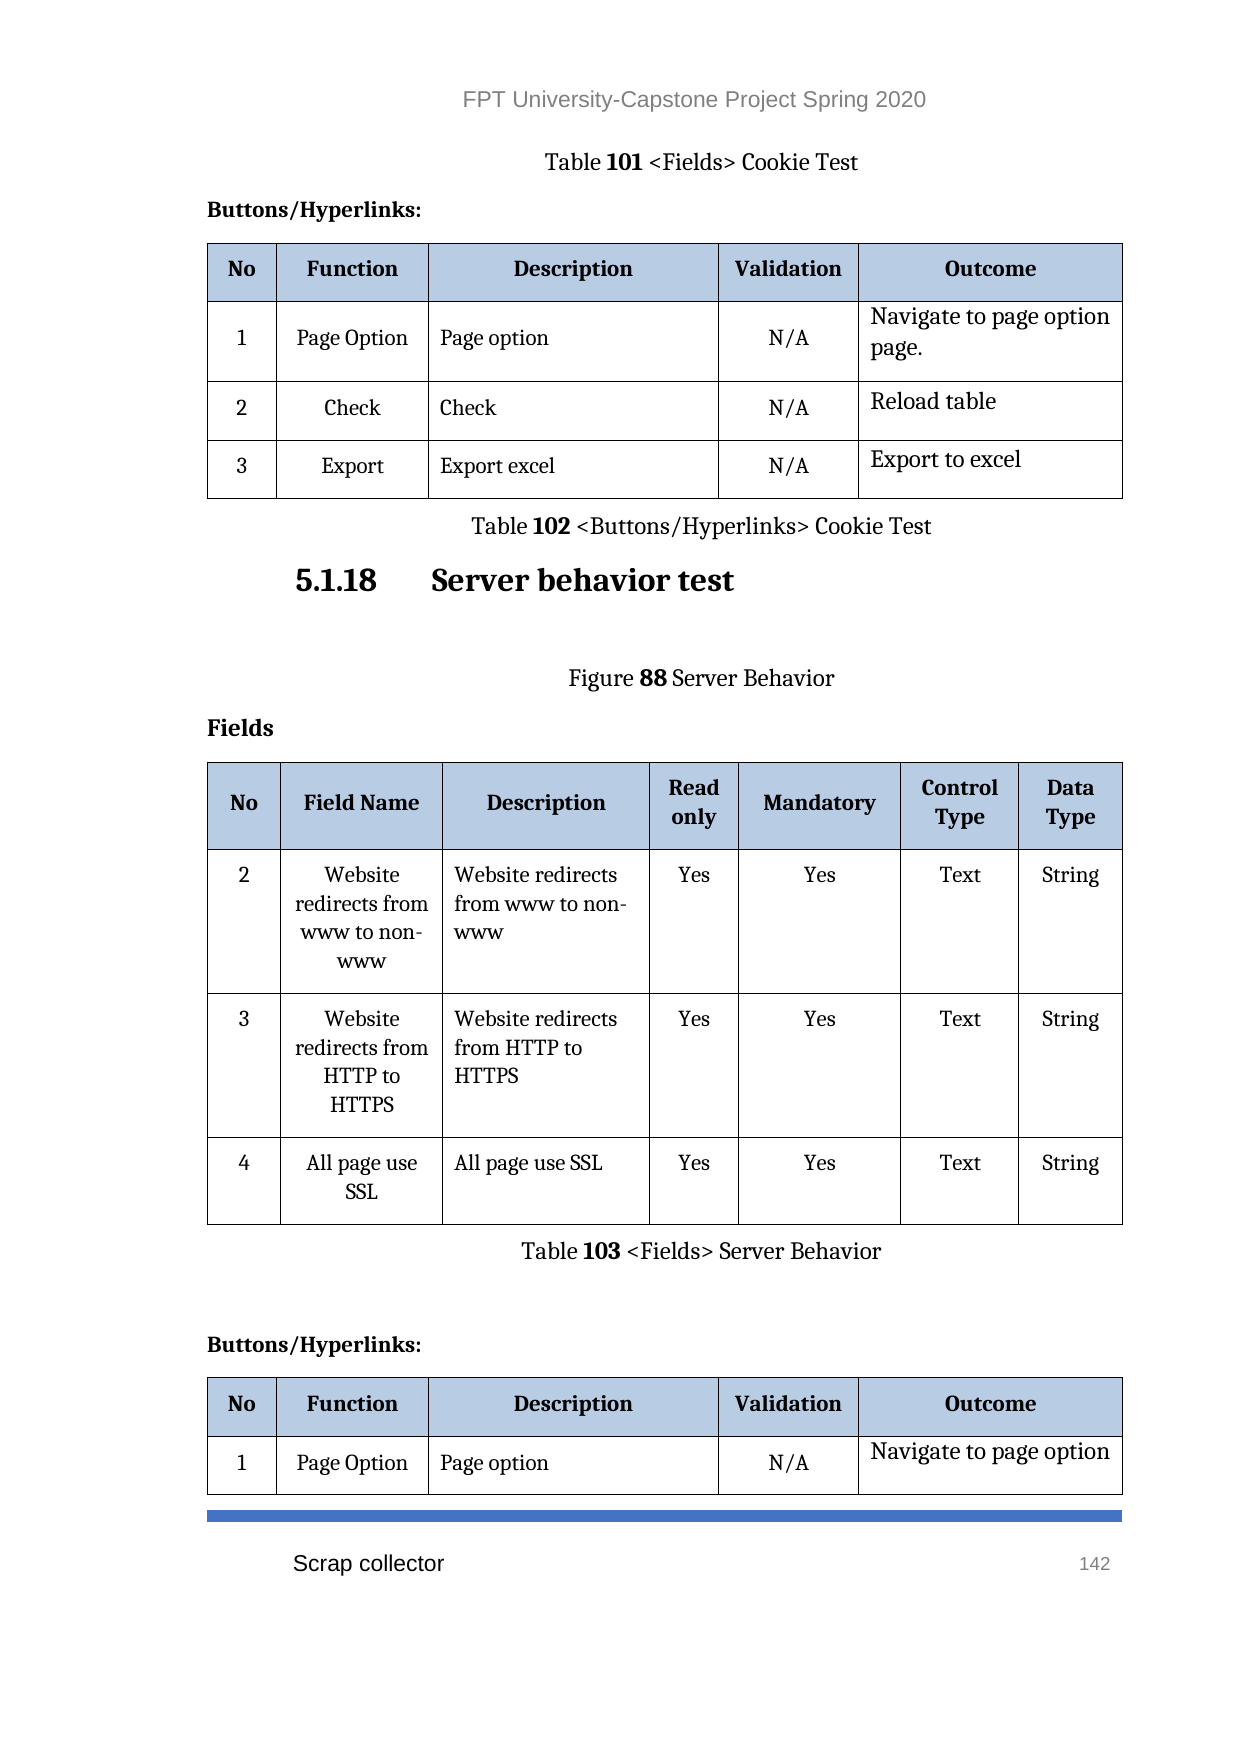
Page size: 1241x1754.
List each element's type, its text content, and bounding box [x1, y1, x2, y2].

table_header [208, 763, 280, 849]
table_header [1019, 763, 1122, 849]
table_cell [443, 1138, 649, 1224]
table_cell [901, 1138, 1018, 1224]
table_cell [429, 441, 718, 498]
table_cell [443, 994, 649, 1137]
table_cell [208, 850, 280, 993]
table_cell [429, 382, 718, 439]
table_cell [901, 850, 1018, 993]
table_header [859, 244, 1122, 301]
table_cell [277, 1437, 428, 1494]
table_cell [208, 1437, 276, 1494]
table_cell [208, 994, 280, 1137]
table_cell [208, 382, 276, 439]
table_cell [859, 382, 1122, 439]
subtitle Server behavior test [295, 561, 1122, 599]
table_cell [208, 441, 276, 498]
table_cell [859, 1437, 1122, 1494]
text Buttons/Hyperlinks: [207, 1332, 1122, 1358]
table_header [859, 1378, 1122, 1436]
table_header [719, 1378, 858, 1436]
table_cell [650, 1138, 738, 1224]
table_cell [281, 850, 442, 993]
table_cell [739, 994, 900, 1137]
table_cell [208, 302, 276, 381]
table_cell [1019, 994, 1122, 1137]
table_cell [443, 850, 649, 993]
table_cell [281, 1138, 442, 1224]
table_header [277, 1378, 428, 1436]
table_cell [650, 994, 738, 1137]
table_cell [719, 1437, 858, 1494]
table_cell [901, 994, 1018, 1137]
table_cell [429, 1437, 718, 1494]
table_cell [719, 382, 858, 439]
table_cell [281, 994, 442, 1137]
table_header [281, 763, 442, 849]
text Buttons/Hyperlinks: [207, 197, 1122, 224]
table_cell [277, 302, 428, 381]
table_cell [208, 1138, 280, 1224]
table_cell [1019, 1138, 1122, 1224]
text Fields [207, 714, 1122, 743]
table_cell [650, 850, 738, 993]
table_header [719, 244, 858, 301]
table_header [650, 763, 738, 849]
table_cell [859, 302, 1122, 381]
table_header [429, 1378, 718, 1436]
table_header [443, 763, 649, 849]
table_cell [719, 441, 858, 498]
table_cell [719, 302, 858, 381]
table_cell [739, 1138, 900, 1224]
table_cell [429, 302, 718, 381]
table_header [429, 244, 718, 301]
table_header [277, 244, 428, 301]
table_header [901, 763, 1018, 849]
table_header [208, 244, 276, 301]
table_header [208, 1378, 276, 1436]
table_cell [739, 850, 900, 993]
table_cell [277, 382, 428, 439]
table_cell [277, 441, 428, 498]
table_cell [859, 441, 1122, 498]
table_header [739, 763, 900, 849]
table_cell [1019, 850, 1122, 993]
